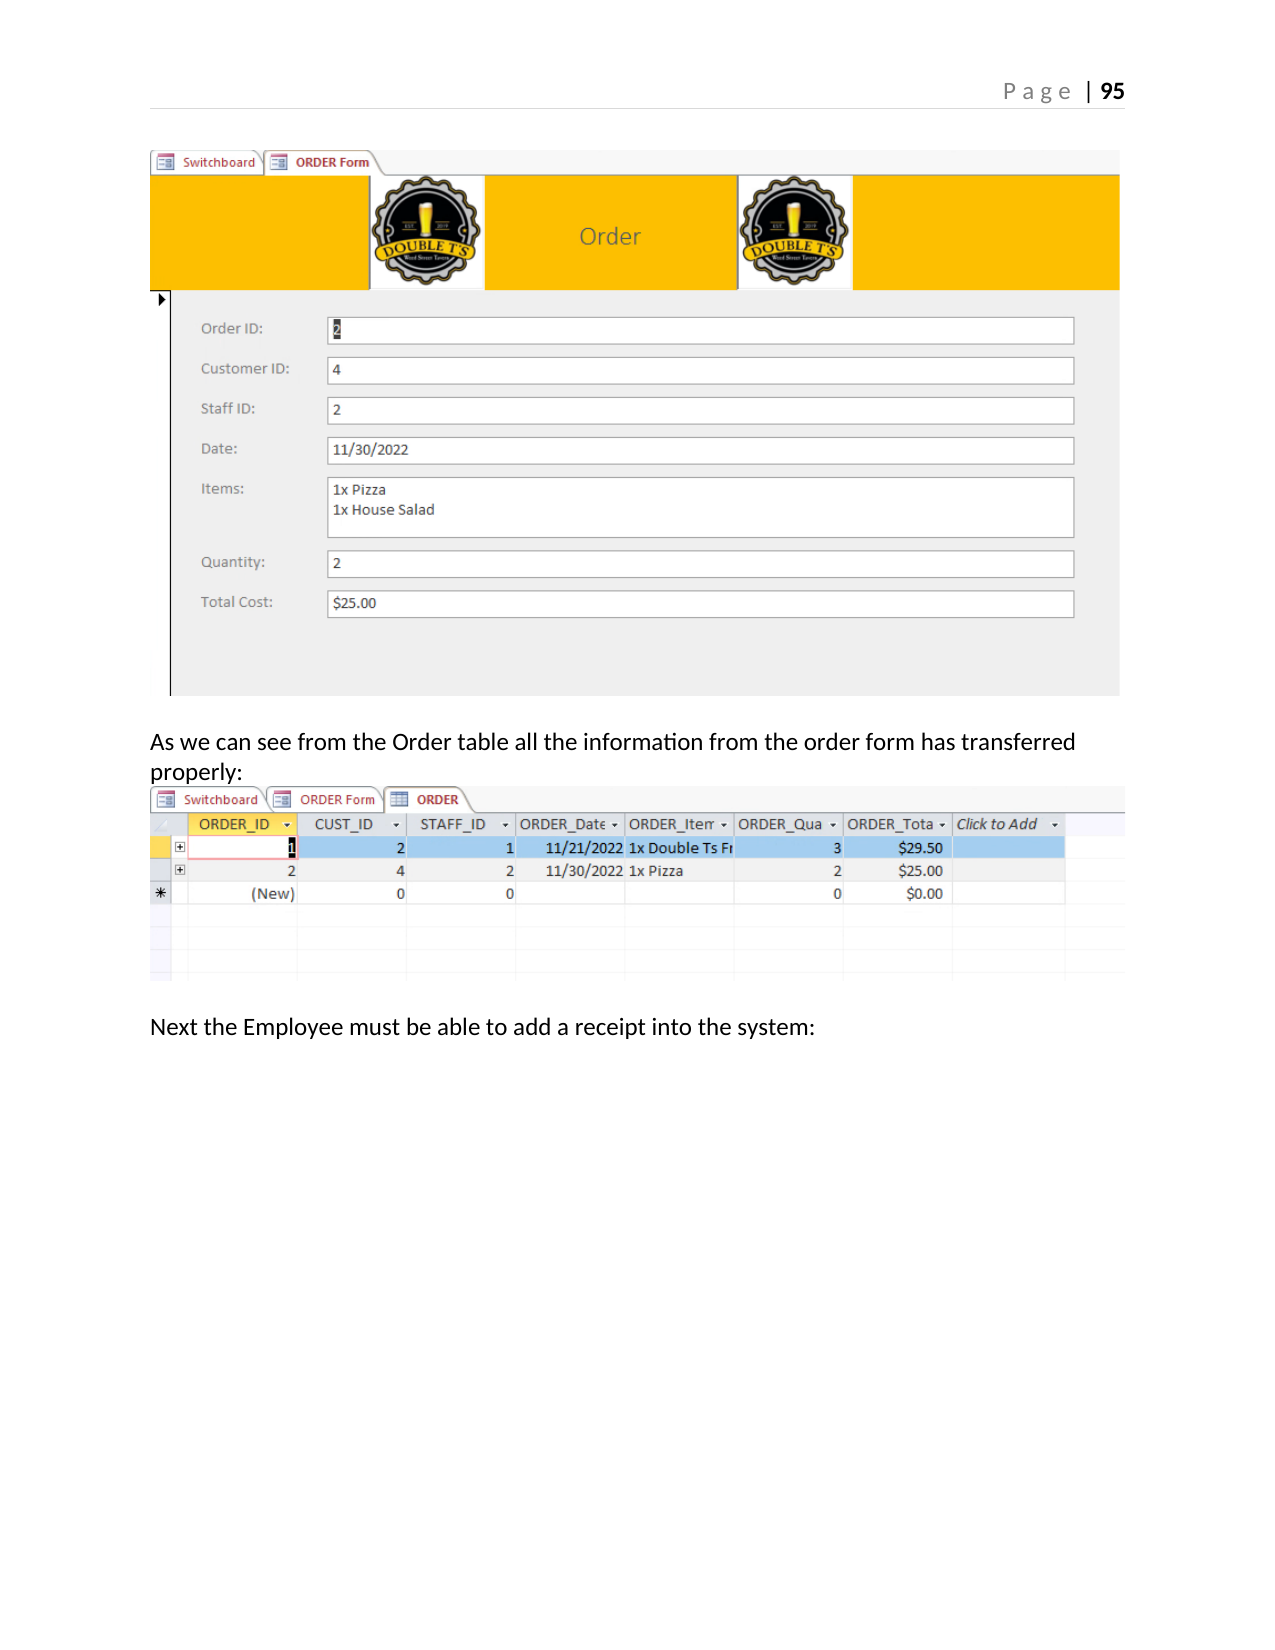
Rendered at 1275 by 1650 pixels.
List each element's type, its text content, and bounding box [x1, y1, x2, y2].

picture [150, 786, 1125, 981]
text As we can see from the Order table all the information from the order form has transferred properly: [150, 726, 1125, 786]
picture [150, 150, 1120, 696]
text Next the Employee must be able to add a receipt into the system: [150, 1011, 1125, 1042]
